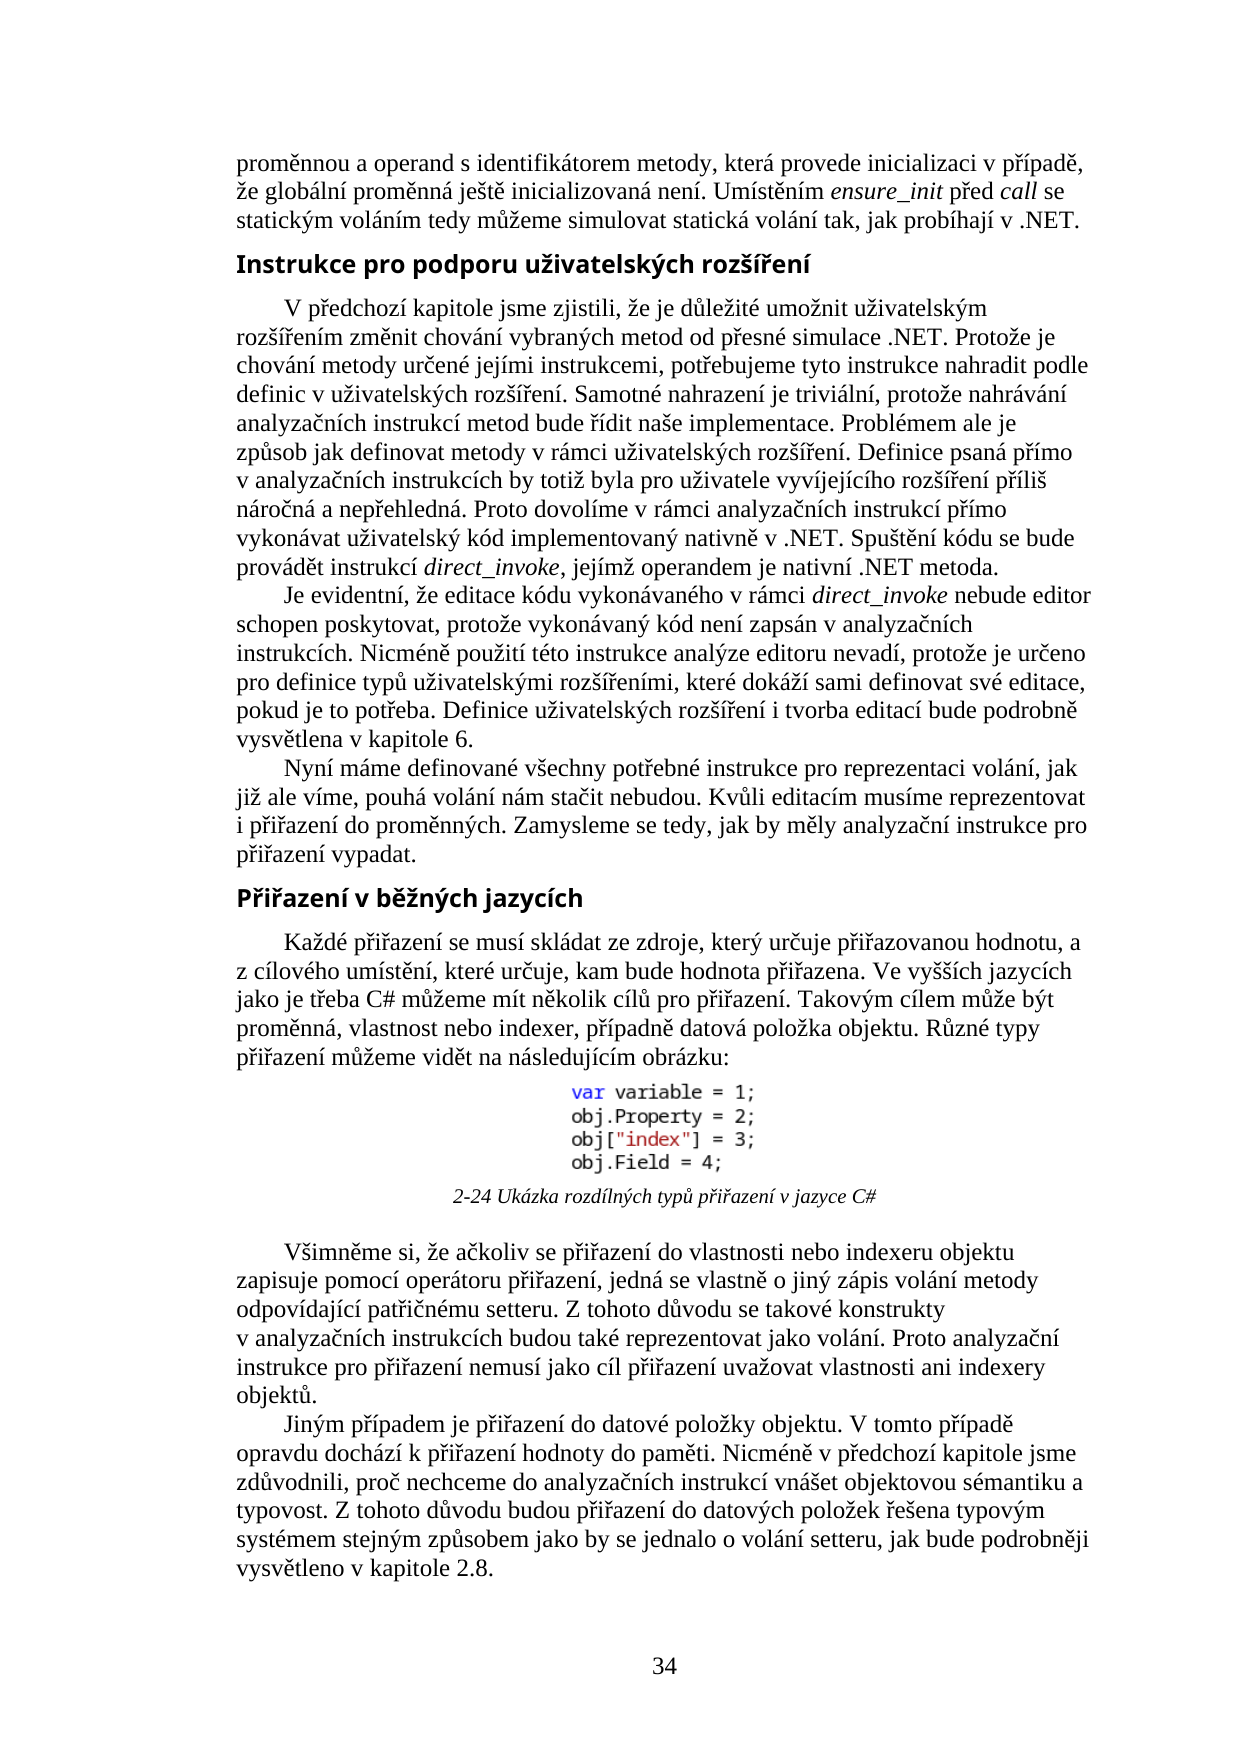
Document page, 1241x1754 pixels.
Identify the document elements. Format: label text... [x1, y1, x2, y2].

text V předchozí kapitole jsme zjistili, že je důležité umožnit uživatelským rozšířením změnit chování vybraných metod od přesné simulace .NET. Protože je chování metody určené jejími instrukcemi, potřebujeme tyto instrukce nahradit podle definic v uživatelských rozšíření. Samotné nahrazení je triviální, protože nahrávání analyzačních instrukcí metod bude řídit naše implementace. Problémem ale je způsob jak definovat metody v rámci uživatelských rozšíření. Definice psaná přímo v analyzačních instrukcích by totiž byla pro uživatele vyvíjejícího rozšíření příliš náročná a nepřehledná. Proto dovolíme v rámci analyzačních instrukcí přímo vykonávat uživatelský kód implementovaný nativně v .NET. Spuštění kódu se bude provádět instrukcí direct_invoke, jejímž operandem je nativní .NET metoda. [236, 293, 1092, 581]
text Přiřazení v běžných jazycích [236, 881, 1092, 914]
text Instrukce pro podporu uživatelských rozšíření [236, 246, 1092, 281]
text Nyní máme definované všechny potřebné instrukce pro reprezentaci volání, jak již ale víme, pouhá volání nám stačit nebudou. Kvůli editacím musíme reprezentovat i přiřazení do proměnných. Zamysleme se tedy, jak by měly analyzační instrukce pro přiřazení vypadat. [236, 753, 1092, 868]
text Každé přiřazení se musí skládat ze zdroje, který určuje přiřazovanou hodnotu, a z cílového umístění, které určuje, kam bude hodnota přiřazena. Ve vyšších jazycích jako je třeba C# můžeme mít několik cílů pro přiřazení. Takovým cílem může být proměnná, vlastnost nebo indexer, případně datová položka objektu. Různé typy přiřazení můžeme vidět na následujícím obrázku: [236, 927, 1092, 1071]
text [236, 148, 1092, 234]
text Jiným případem je přiřazení do datové položky objektu. V tomto případě opravdu dochází k přiřazení hodnoty do paměti. Nicméně v předchozí kapitole jsme zdůvodnili, proč nechceme do analyzačních instrukcí vnášet objektovou sémantiku a typovost. Z tohoto důvodu budou přiřazení do datových položek řešena typovým systémem stejným způsobem jako by se jednalo o volání setteru, jak bude podrobněji vysvětleno v kapitole 2.8. [236, 1409, 1092, 1582]
text Je evidentní, že editace kódu vykonávaného v rámci direct_invoke nebude editor schopen poskytovat, protože vykonávaný kód není zapsán v analyzačních instrukcích. Nicméně použití této instrukce analýze editoru nevadí, protože je určeno pro definice typů uživatelskými rozšířeními, které dokáží sami definovat své editace, pokud je to potřeba. Definice uživatelských rozšíření i tvorba editací bude podrobně vysvětlena v kapitole 6. [236, 581, 1092, 753]
text Všimněme si, že ačkoliv se přiřazení do vlastnosti nebo indexeru objektu zapisuje pomocí operátoru přiřazení, jedná se vlastně o jiný zápis volání metody odpovídající patřičnému setteru. Z tohoto důvodu se takové konstrukty v analyzačních instrukcích budou také reprezentovat jako volání. Proto analyzační instrukce pro přiřazení nemusí jako cíl přiřazení uvažovat vlastnosti ani indexery objektů. [236, 1237, 1092, 1409]
